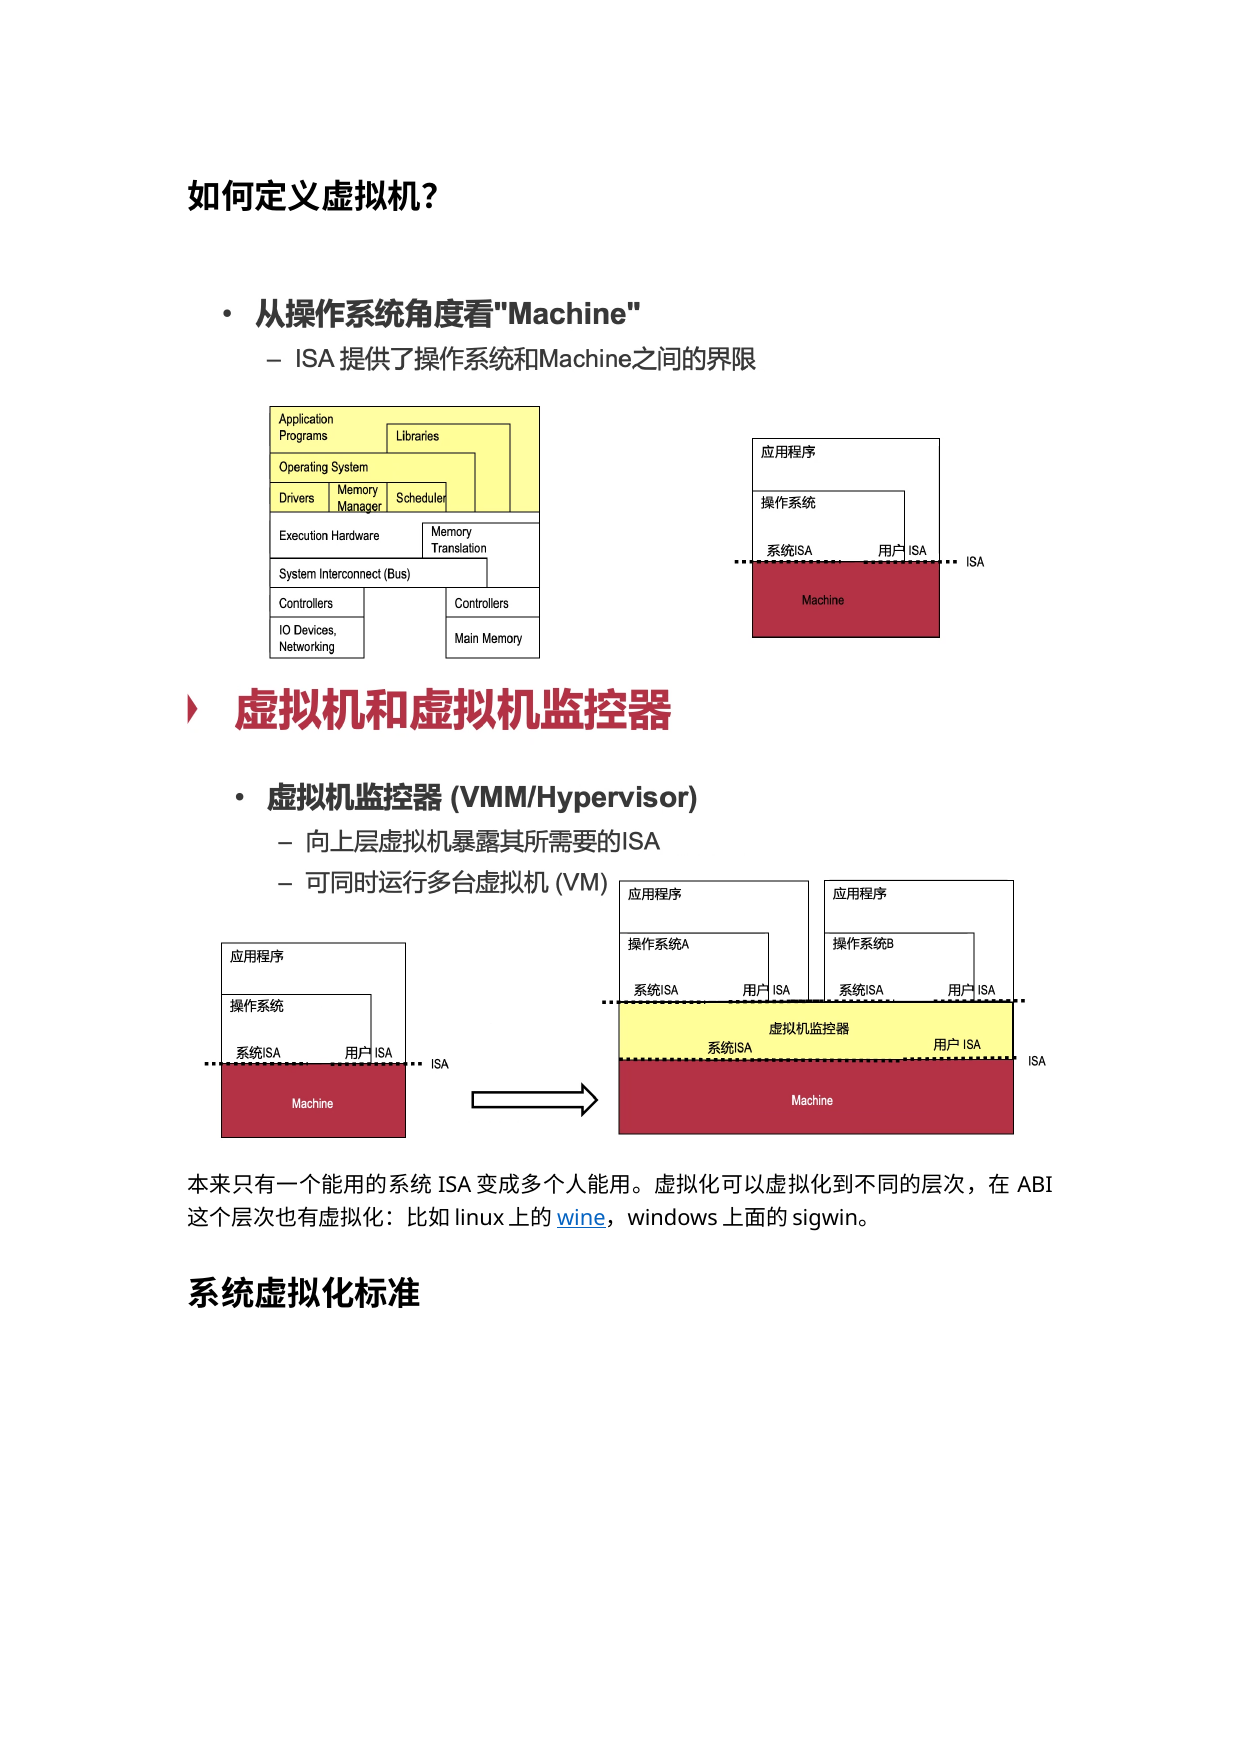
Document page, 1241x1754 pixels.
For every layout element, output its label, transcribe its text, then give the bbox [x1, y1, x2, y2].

text 本来只有一个能用的系统ISA变成多个人能用。虚拟化可以虚拟化到不同的层次，在ABI这个层次也有虚拟化：比如linux上的wine，windows上面的sigwin。 [187, 1167, 1053, 1232]
subtitle 系统虚拟化标准 [187, 1259, 1053, 1324]
picture [187, 679, 1053, 1144]
picture [187, 289, 1053, 669]
subtitle 如何定义虚拟机？ [187, 162, 1053, 227]
